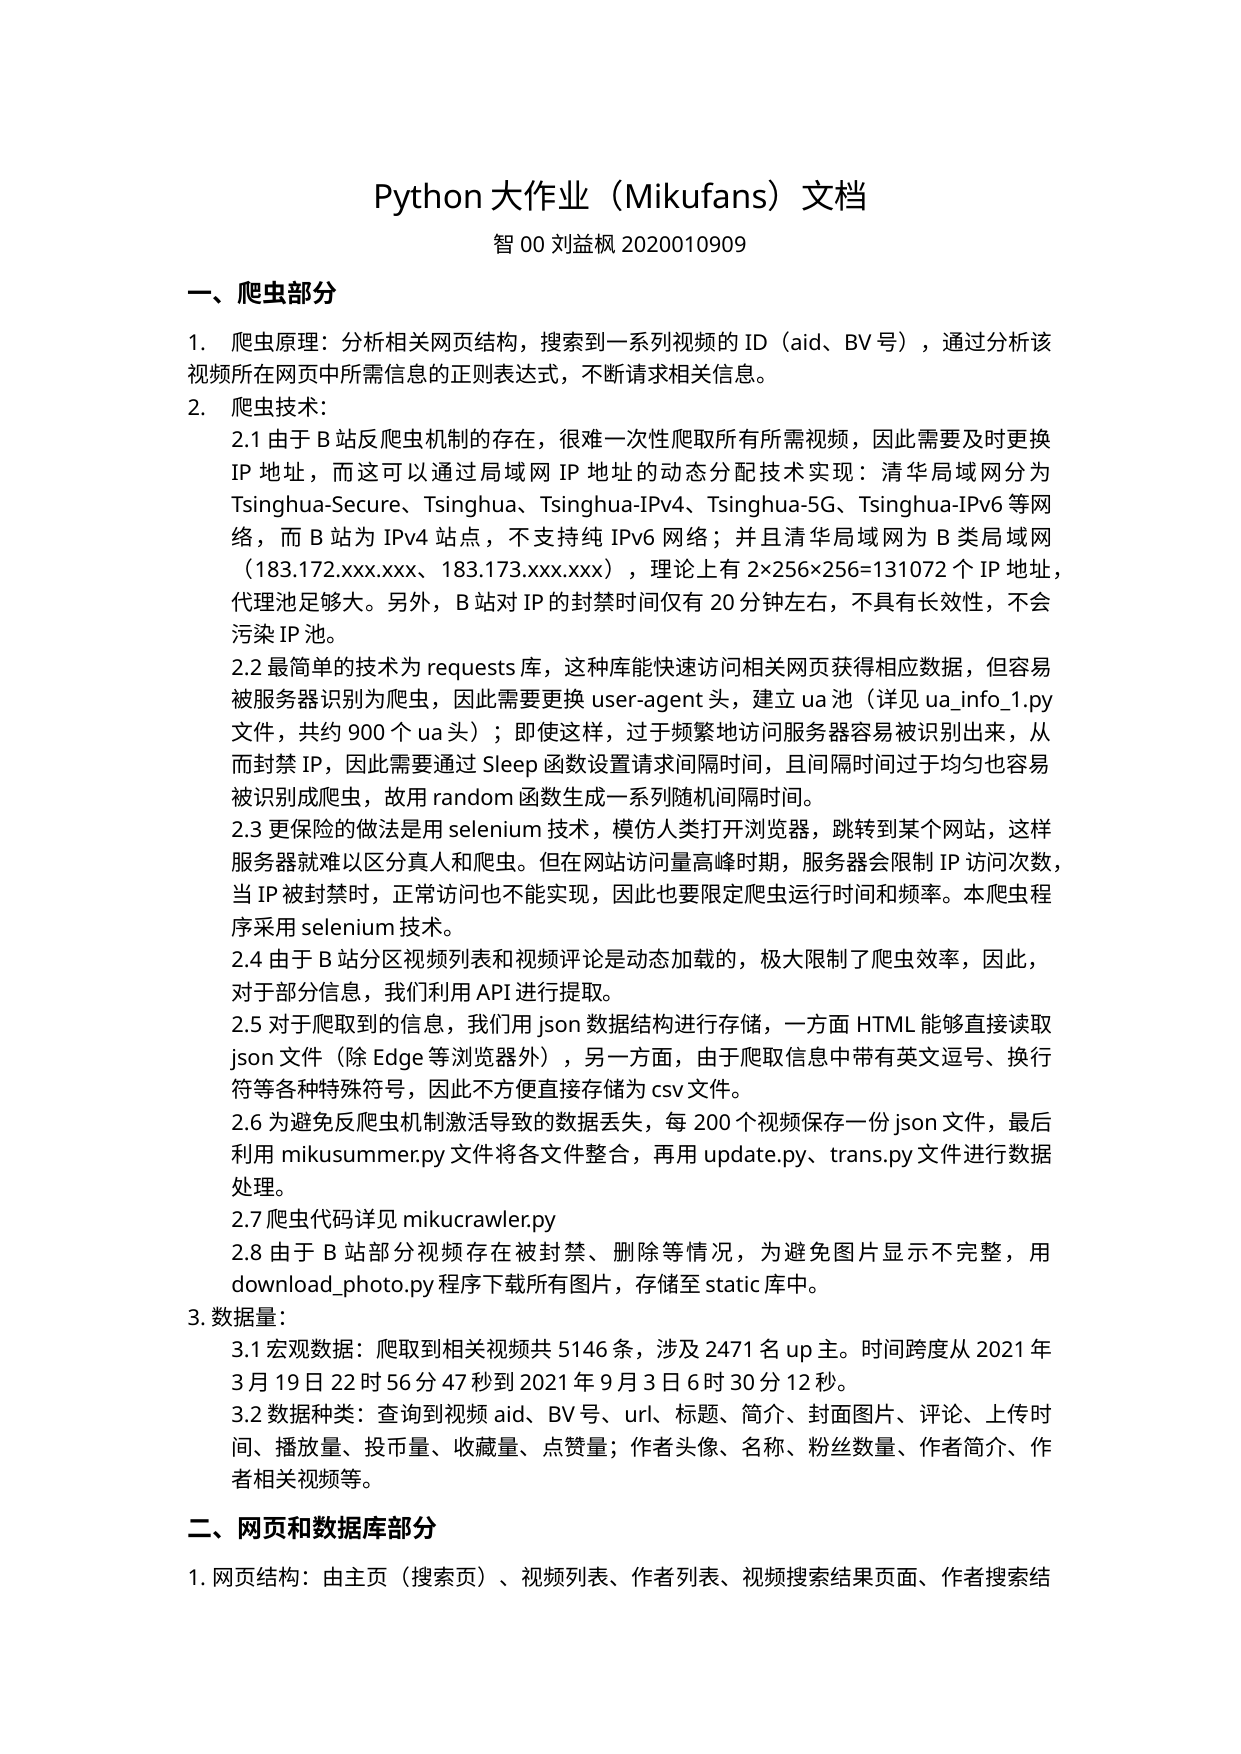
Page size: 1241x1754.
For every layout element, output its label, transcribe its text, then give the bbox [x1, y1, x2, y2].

text 1. 爬虫原理：分析相关网页结构，搜索到一系列视频的ID（aid、BV号），通过分析该视频所在网页中所需信息的正则表达式，不断请求相关信息。 [187, 324, 1053, 389]
text 3.2数据种类：查询到视频aid、BV号、url、标题、简介、封面图片、评论、上传时间、播放量、投币量、收藏量、点赞量；作者头像、名称、粉丝数量、作者简介、作者相关视频等。 [231, 1397, 1053, 1494]
text 2.6 为避免反爬虫机制激活导致的数据丢失，每200个视频保存一份json文件，最后利用mikusummer.py文件将各文件整合，再用update.py、trans.py文件进行数据处理。 [231, 1104, 1053, 1202]
text 3. 数据量： [187, 1299, 1053, 1332]
text 2.8由于B站部分视频存在被封禁、删除等情况，为避免图片显示不完整，用download_photo.py程序下载所有图片，存储至static库中。 [231, 1234, 1053, 1299]
text 3.1宏观数据：爬取到相关视频共5146条，涉及2471名up主。时间跨度从2021年3月19日 22时56分47秒到2021年9月3日 6时30分12秒。 [231, 1332, 1053, 1397]
text 2.5 对于爬取到的信息，我们用json数据结构进行存储，一方面HTML能够直接读取json文件（除Edge等浏览器外），另一方面，由于爬取信息中带有英文逗号、换行符等各种特殊符号，因此不方便直接存储为csv文件。 [231, 1007, 1053, 1104]
text 一、爬虫部分 [187, 259, 1053, 324]
text 2.1由于B站反爬虫机制的存在，很难一次性爬取所有所需视频，因此需要及时更换IP地址，而这可以通过局域网IP地址的动态分配技术实现：清华局域网分为Tsinghua-Secure、Tsinghua、Tsinghua-IPv4、Tsinghua-5G、Tsinghua-IPv6等网络，而B站为IPv4站点，不支持纯IPv6网络；并且清华局域网为B类局域网（183.172.xxx.xxx、183.173.xxx.xxx），理论上有2×256×256=131072个IP地址，代理池足够大。另外，B站对IP的封禁时间仅有20分钟左右，不具有长效性，不会污染IP池。 [231, 422, 1053, 649]
text 二、网页和数据库部分 [187, 1494, 1053, 1559]
text 2. 爬虫技术： [187, 389, 1053, 422]
text 2.3 更保险的做法是用selenium技术，模仿人类打开浏览器，跳转到某个网站，这样服务器就难以区分真人和爬虫。但在网站访问量高峰时期，服务器会限制IP访问次数，当IP被封禁时，正常访问也不能实现，因此也要限定爬虫运行时间和频率。本爬虫程序采用selenium技术。 [231, 812, 1053, 942]
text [187, 1559, 1053, 1592]
text 2.4 由于B站分区视频列表和视频评论是动态加载的，极大限制了爬虫效率，因此，对于部分信息，我们利用API进行提取。 [231, 942, 1053, 1007]
text 智00 刘益枫 2020010909 [187, 227, 1053, 259]
text Python大作业（Mikufans）文档 [187, 162, 1053, 227]
text 2.2最简单的技术为requests库，这种库能快速访问相关网页获得相应数据，但容易被服务器识别为爬虫，因此需要更换user-agent头，建立ua池（详见ua_info_1.py文件，共约900个ua头）；即使这样，过于频繁地访问服务器容易被识别出来，从而封禁IP，因此需要通过Sleep函数设置请求间隔时间，且间隔时间过于均匀也容易被识别成爬虫，故用random函数生成一系列随机间隔时间。 [231, 649, 1053, 812]
text 2.7爬虫代码详见mikucrawler.py [231, 1202, 1053, 1234]
